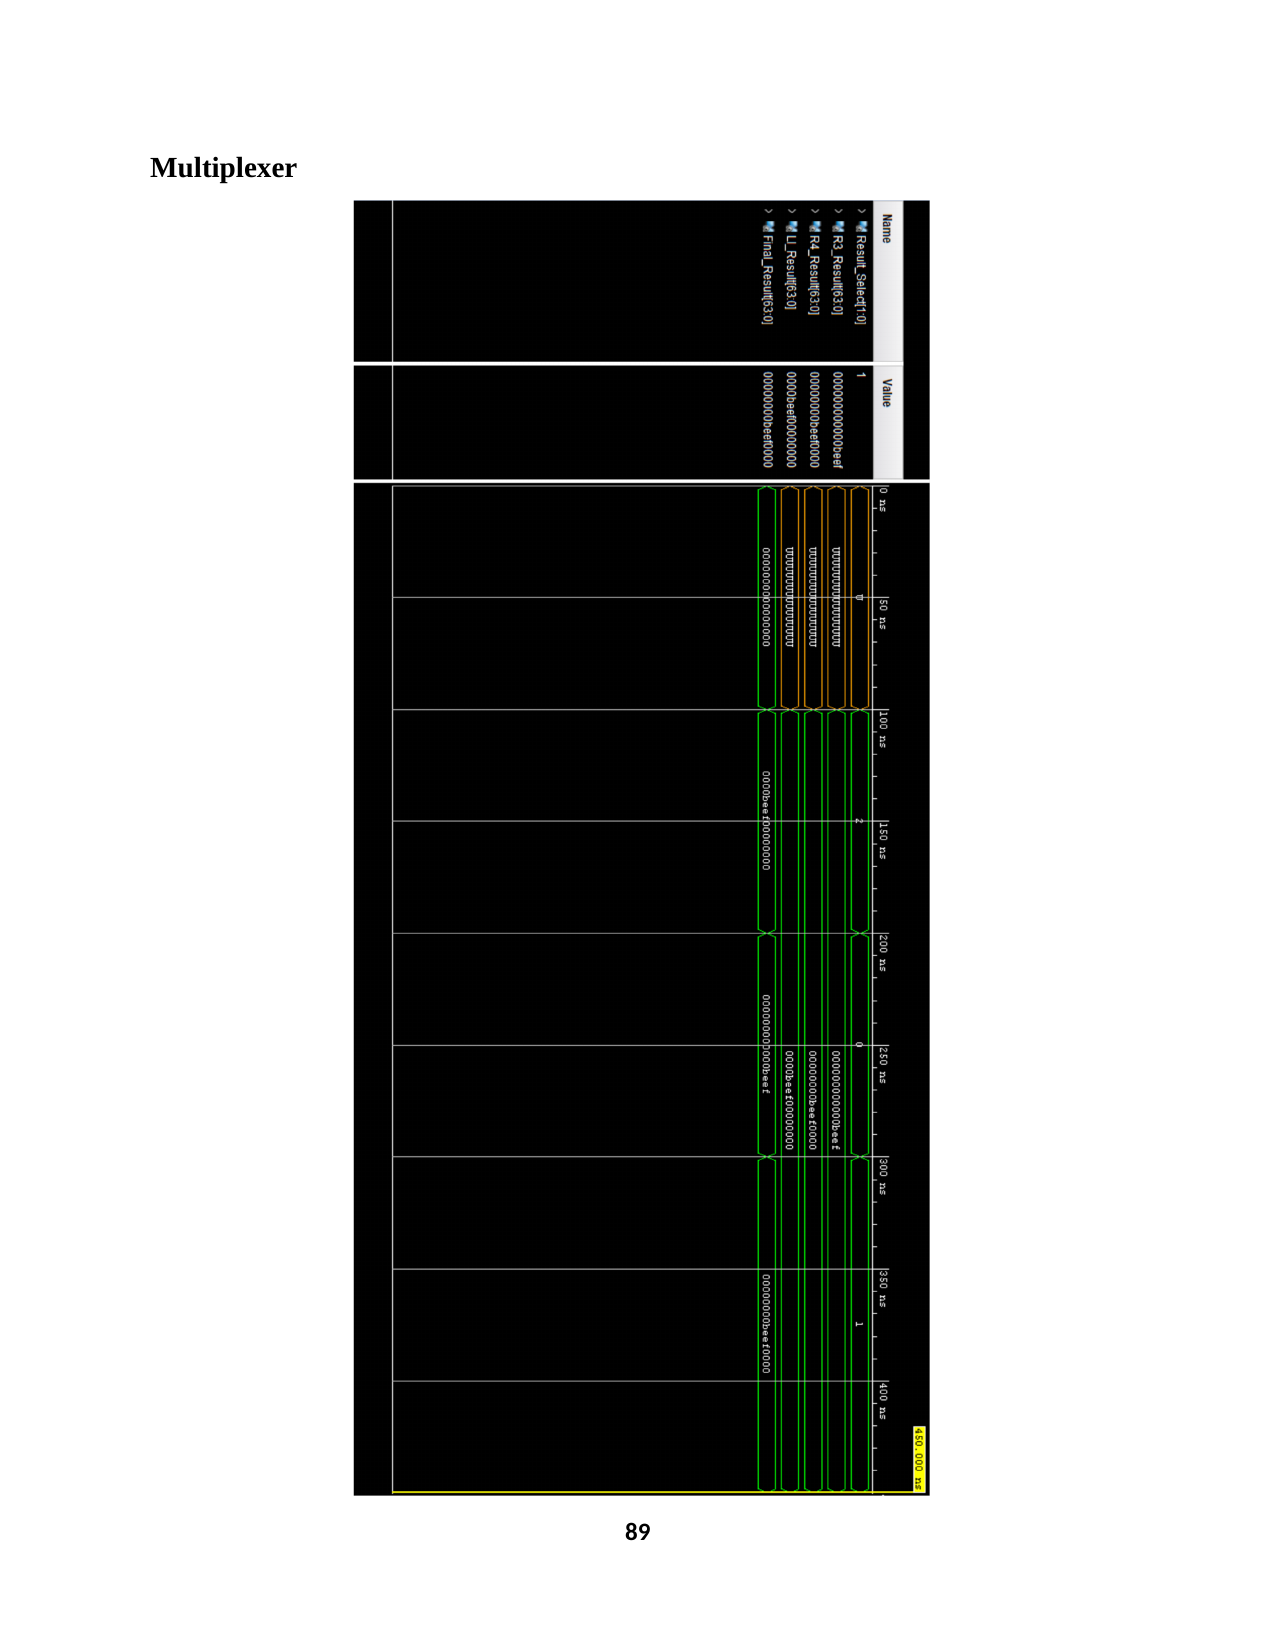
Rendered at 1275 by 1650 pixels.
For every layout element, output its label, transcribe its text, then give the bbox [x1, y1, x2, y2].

text Multiplexer [150, 150, 1125, 183]
picture [354, 202, 930, 1495]
